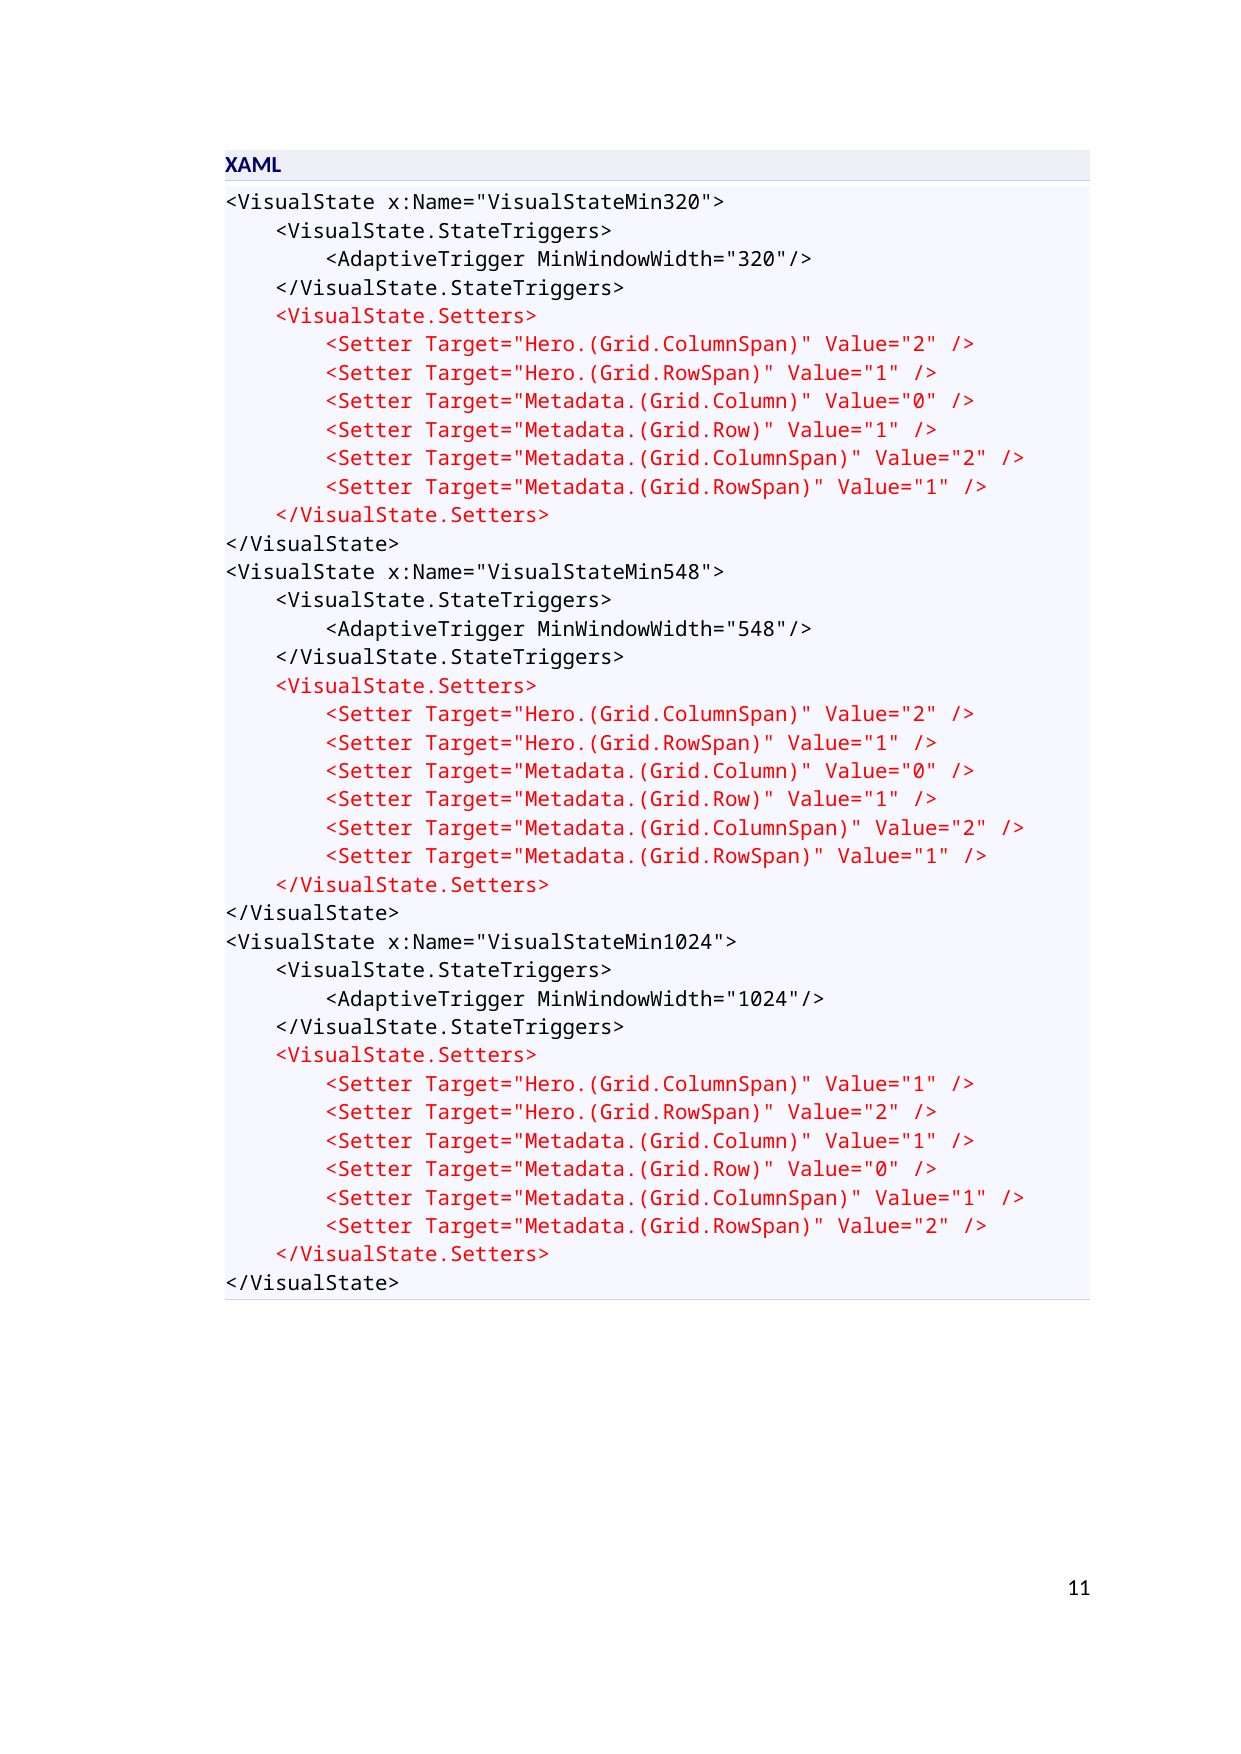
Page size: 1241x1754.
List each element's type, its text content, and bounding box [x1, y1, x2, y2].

list </VisualState.Setters> [225, 1237, 1090, 1265]
text <Setter Target="Hero.(Grid.RowSpan)" Value="1" /> [225, 725, 1090, 753]
text <AdaptiveTrigger MinWindowWidth="1024"/> [225, 981, 1090, 1009]
text <AdaptiveTrigger MinWindowWidth="320"/> [225, 242, 1090, 270]
text <Setter Target="Metadata.(Grid.RowSpan)" Value="1" /> [225, 839, 1090, 867]
text </VisualState> [225, 896, 1090, 924]
text <VisualState.StateTriggers> [225, 213, 1090, 242]
text <VisualState.StateTriggers> [225, 953, 1090, 981]
text <VisualState.StateTriggers> [225, 583, 1090, 611]
text <Setter Target="Hero.(Grid.RowSpan)" Value="1" /> [225, 355, 1090, 384]
text </VisualState> [225, 526, 1090, 554]
text <Setter Target="Metadata.(Grid.Column)" Value="0" /> [225, 753, 1090, 782]
text <VisualState x:Name="VisualStateMin320"> [225, 186, 1090, 213]
text </VisualState.StateTriggers> [225, 1009, 1090, 1038]
text <Setter Target="Metadata.(Grid.Column)" Value="0" /> [225, 384, 1090, 412]
text <VisualState.Setters> [225, 298, 1090, 327]
text <Setter Target="Metadata.(Grid.Row)" Value="1" /> [225, 412, 1090, 441]
text <Setter Target="Metadata.(Grid.ColumnSpan)" Value="1" /> [225, 1180, 1090, 1208]
text </VisualState.Setters> [225, 498, 1090, 526]
text <Setter Target="Hero.(Grid.ColumnSpan)" Value="2" /> [225, 327, 1090, 355]
text <Setter Target="Hero.(Grid.RowSpan)" Value="2" /> [225, 1095, 1090, 1123]
text <Setter Target="Metadata.(Grid.ColumnSpan)" Value="2" /> [225, 441, 1090, 469]
text <Setter Target="Metadata.(Grid.RowSpan)" Value="1" /> [225, 469, 1090, 498]
list </VisualState.StateTriggers> [225, 270, 1090, 298]
text XAML [225, 150, 1090, 180]
text <Setter Target="Hero.(Grid.ColumnSpan)" Value="2" /> [225, 697, 1090, 725]
text <Setter Target="Hero.(Grid.ColumnSpan)" Value="1" /> [225, 1066, 1090, 1095]
text <VisualState x:Name="VisualStateMin548"> [225, 554, 1090, 583]
text <VisualState.Setters> [225, 668, 1090, 697]
text </VisualState.Setters> [225, 867, 1090, 896]
text <VisualState.Setters> [225, 1038, 1090, 1066]
text <Setter Target="Metadata.(Grid.Column)" Value="1" /> [225, 1123, 1090, 1152]
text </VisualState.StateTriggers> [225, 640, 1090, 668]
text <Setter Target="Metadata.(Grid.ColumnSpan)" Value="2" /> [225, 810, 1090, 839]
text <Setter Target="Metadata.(Grid.Row)" Value="0" /> [225, 1152, 1090, 1180]
text <AdaptiveTrigger MinWindowWidth="548"/> [225, 611, 1090, 640]
text <VisualState x:Name="VisualStateMin1024"> [225, 924, 1090, 953]
text <Setter Target="Metadata.(Grid.RowSpan)" Value="2" /> [225, 1208, 1090, 1237]
text </VisualState> [225, 1265, 1090, 1299]
text <Setter Target="Metadata.(Grid.Row)" Value="1" /> [225, 782, 1090, 810]
